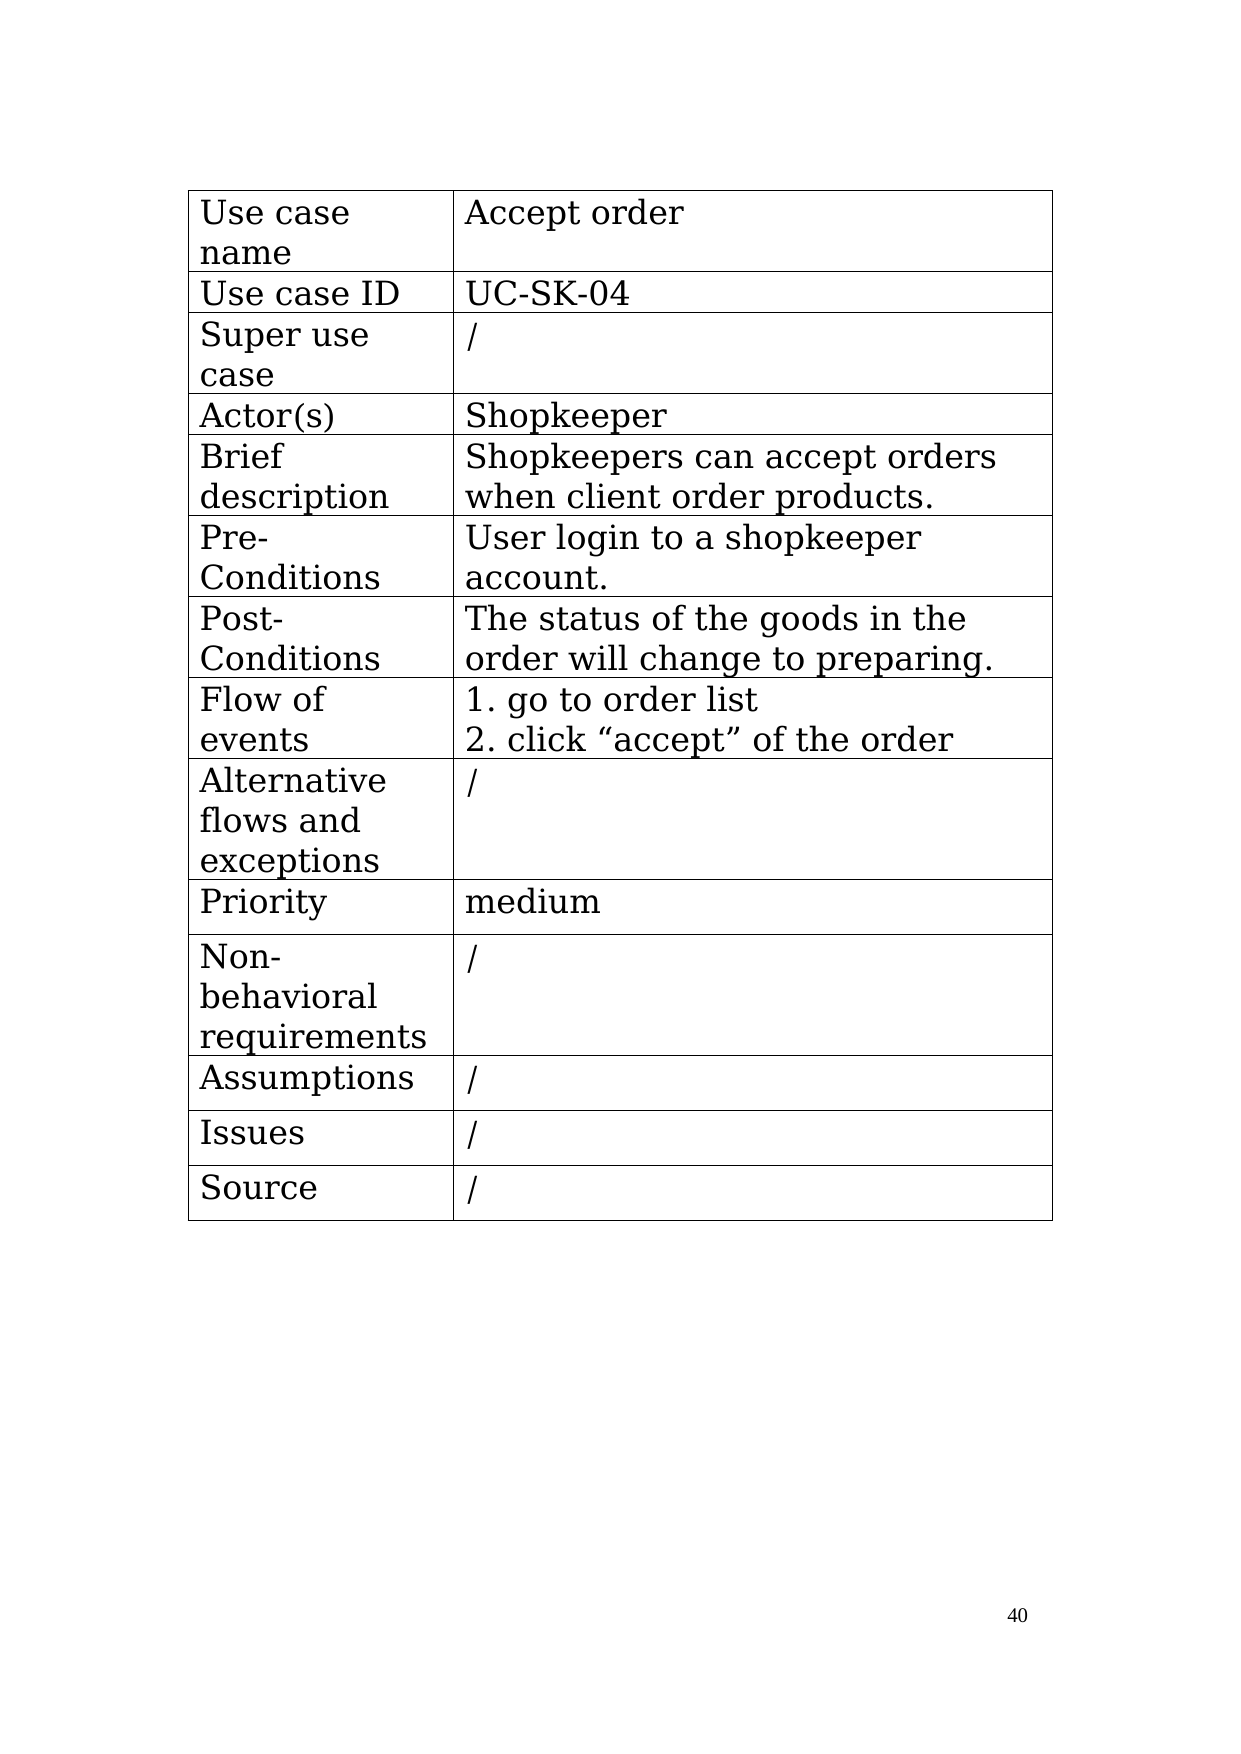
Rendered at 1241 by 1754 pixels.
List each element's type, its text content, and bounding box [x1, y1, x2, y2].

table_cell Non-behavioral requirements [189, 935, 453, 1055]
table_cell Priority [189, 880, 453, 934]
table_cell Assumptions [189, 1056, 453, 1110]
table_cell Use case ID [189, 272, 453, 312]
table_cell Shopkeepers can accept orders when client order products. [454, 435, 1052, 515]
table_cell Post-Conditions [189, 597, 453, 677]
table_cell UC-SK-04 [454, 272, 1052, 312]
table_cell Brief description [189, 435, 453, 515]
table_cell / [454, 1111, 1052, 1165]
table_cell 1. go to order list 2. click “accept” of the order [454, 678, 1052, 758]
table_cell / [454, 1166, 1052, 1220]
table_cell / [454, 313, 1052, 393]
table_header Accept order [454, 191, 1052, 271]
table_cell medium [454, 880, 1052, 934]
table_cell Actor(s) [189, 394, 453, 434]
table_cell Shopkeeper [454, 394, 1052, 434]
table_cell Flow of events [189, 678, 453, 758]
table_cell / [454, 759, 1052, 879]
table_cell The status of the goods in the order will change to preparing. [454, 597, 1052, 677]
table_cell Issues [189, 1111, 453, 1165]
table_header Use case name [189, 191, 453, 271]
table_cell Source [189, 1166, 453, 1220]
table_cell Pre-Conditions [189, 516, 453, 596]
table_cell Super use case [189, 313, 453, 393]
table_cell User login to a shopkeeper account. [454, 516, 1052, 596]
table_cell / [454, 935, 1052, 1055]
table_cell / [454, 1056, 1052, 1110]
table_cell Alternative flows and exceptions [189, 759, 453, 879]
